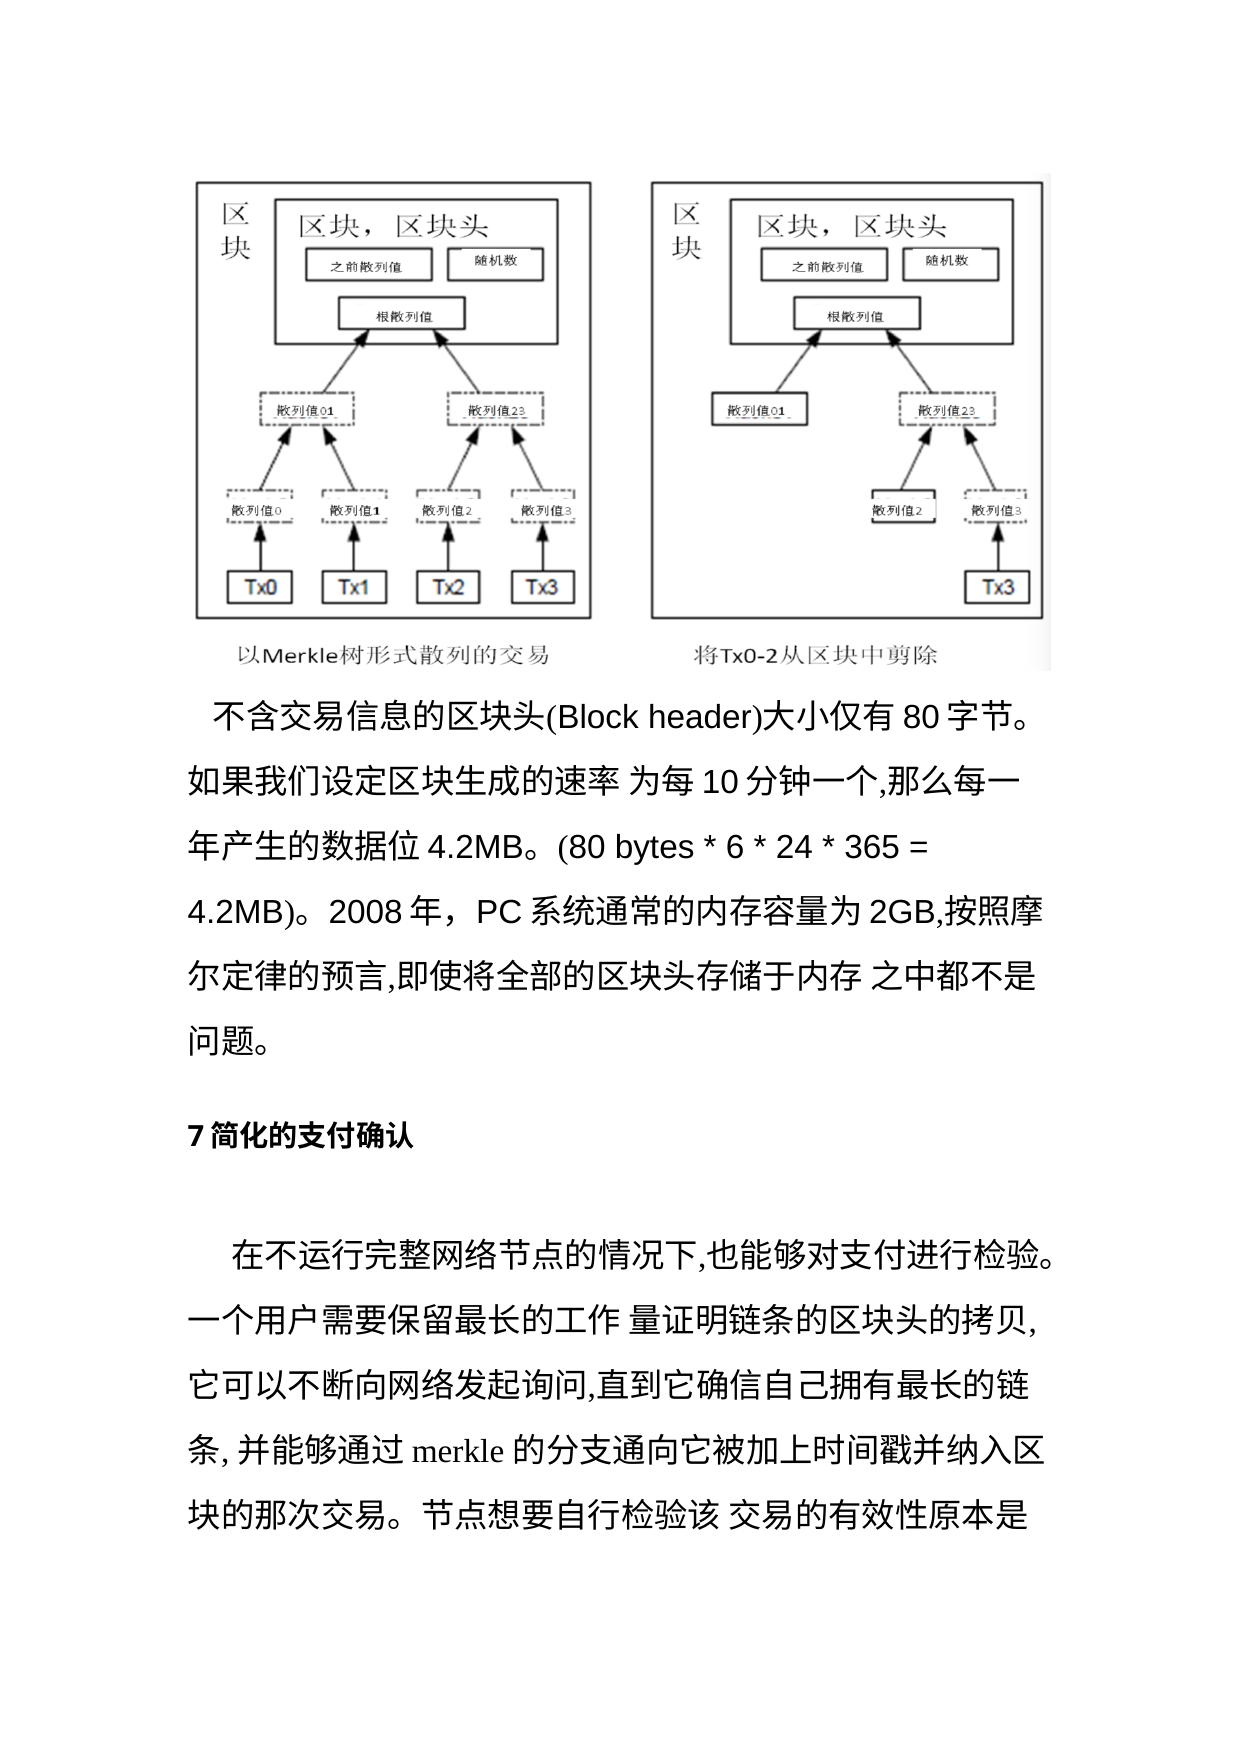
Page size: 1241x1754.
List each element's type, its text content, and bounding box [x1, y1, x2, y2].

text 不含交易信息的区块头(Block header)大小仅有80字节。如果我们设定区块生成的速率 为每10分钟一个,那么每一年产生的数据位4.2MB。(80 bytes * 6 * 24 * 365 = 4.2MB)。2008年，PC系统通常的内存容量为2GB,按照摩尔定律的预言,即使将全部的区块头存储于内存 之中都不是问题。 [187, 682, 1053, 1072]
picture [187, 173, 1052, 671]
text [187, 1220, 1053, 1545]
subtitle 7简化的支付确认 [187, 1101, 1053, 1166]
